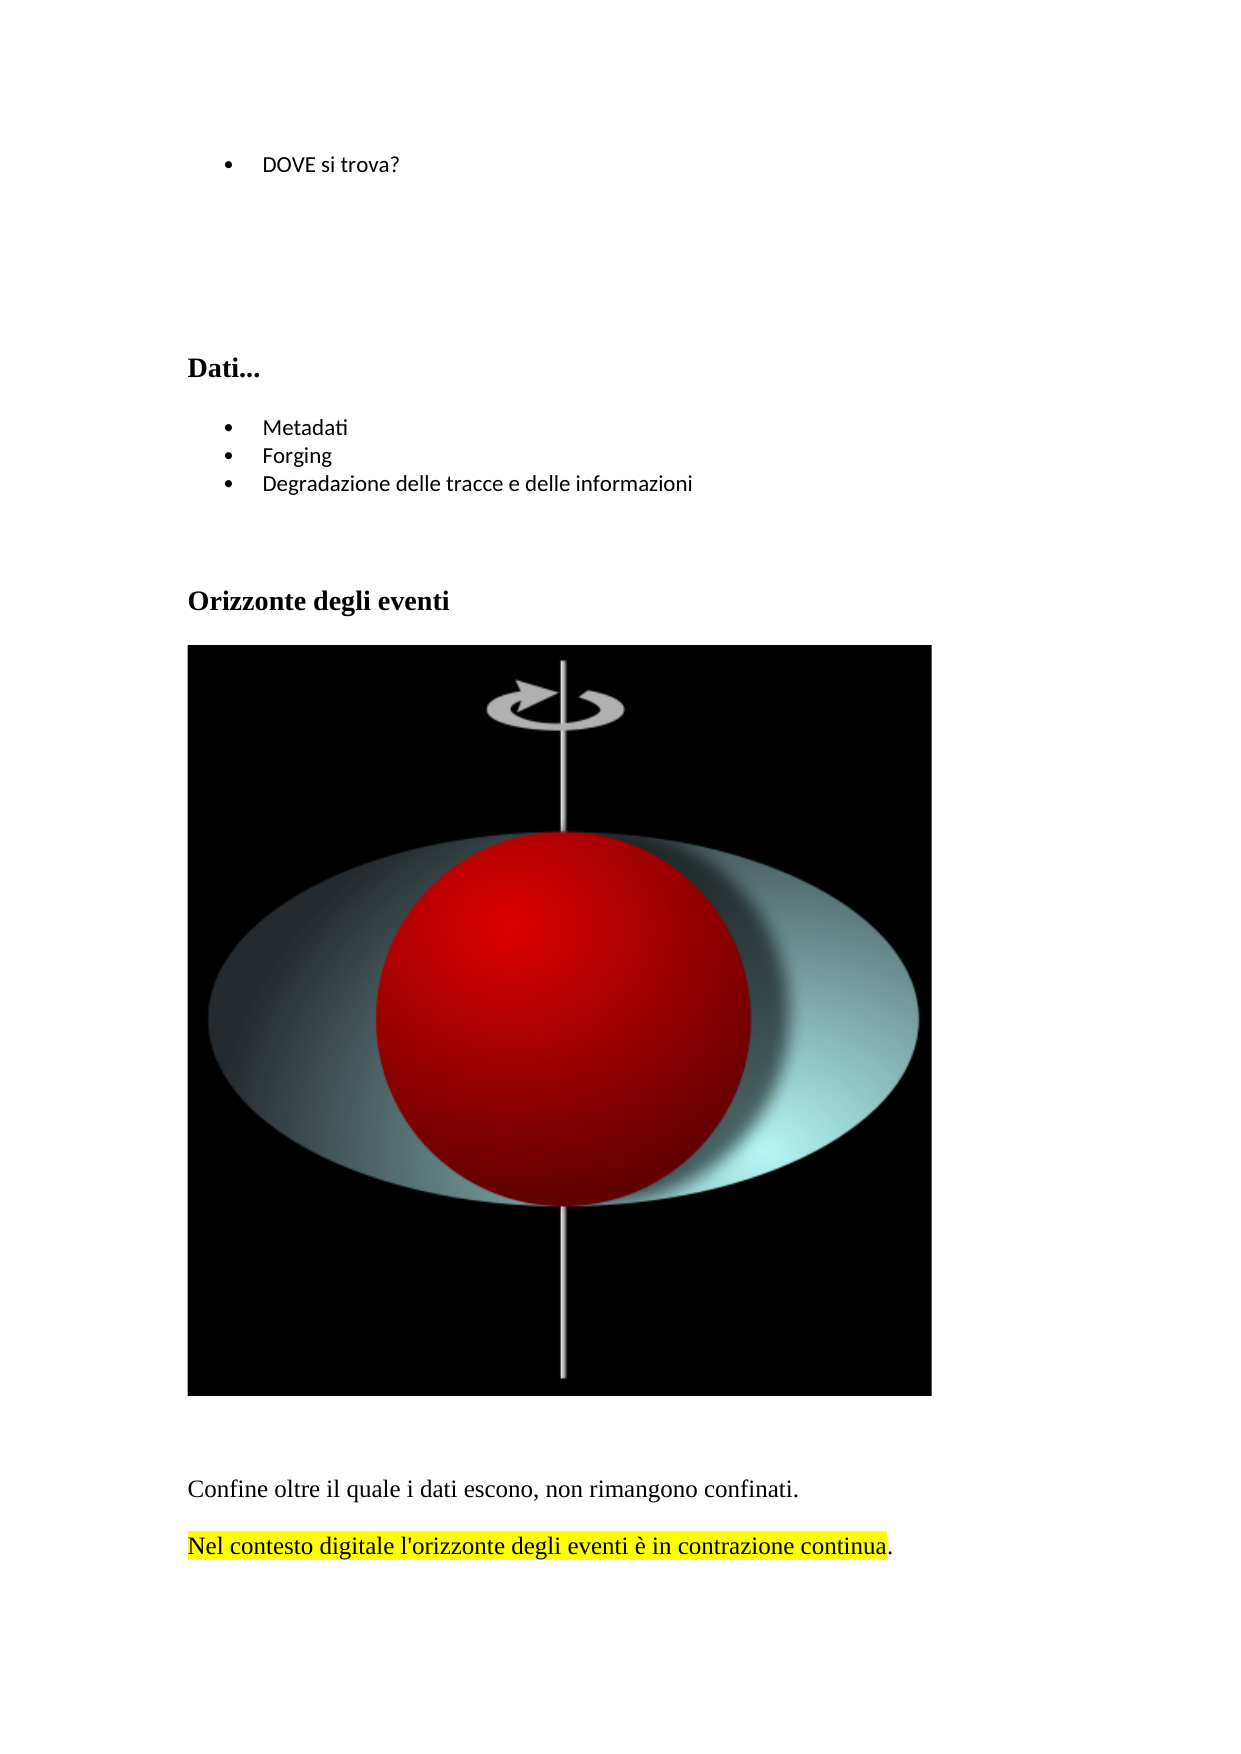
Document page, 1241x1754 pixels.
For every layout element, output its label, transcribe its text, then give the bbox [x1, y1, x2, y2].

list Metadati [225, 413, 1053, 441]
subtitle Dati... [187, 351, 1053, 384]
list DOVE si trova? [225, 150, 1053, 178]
subtitle Orizzonte degli eventi [187, 584, 1053, 616]
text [187, 1474, 1053, 1589]
list Forging [225, 441, 1053, 469]
list Degradazione delle tracce e delle informazioni [225, 469, 1053, 497]
picture [187, 645, 932, 1396]
